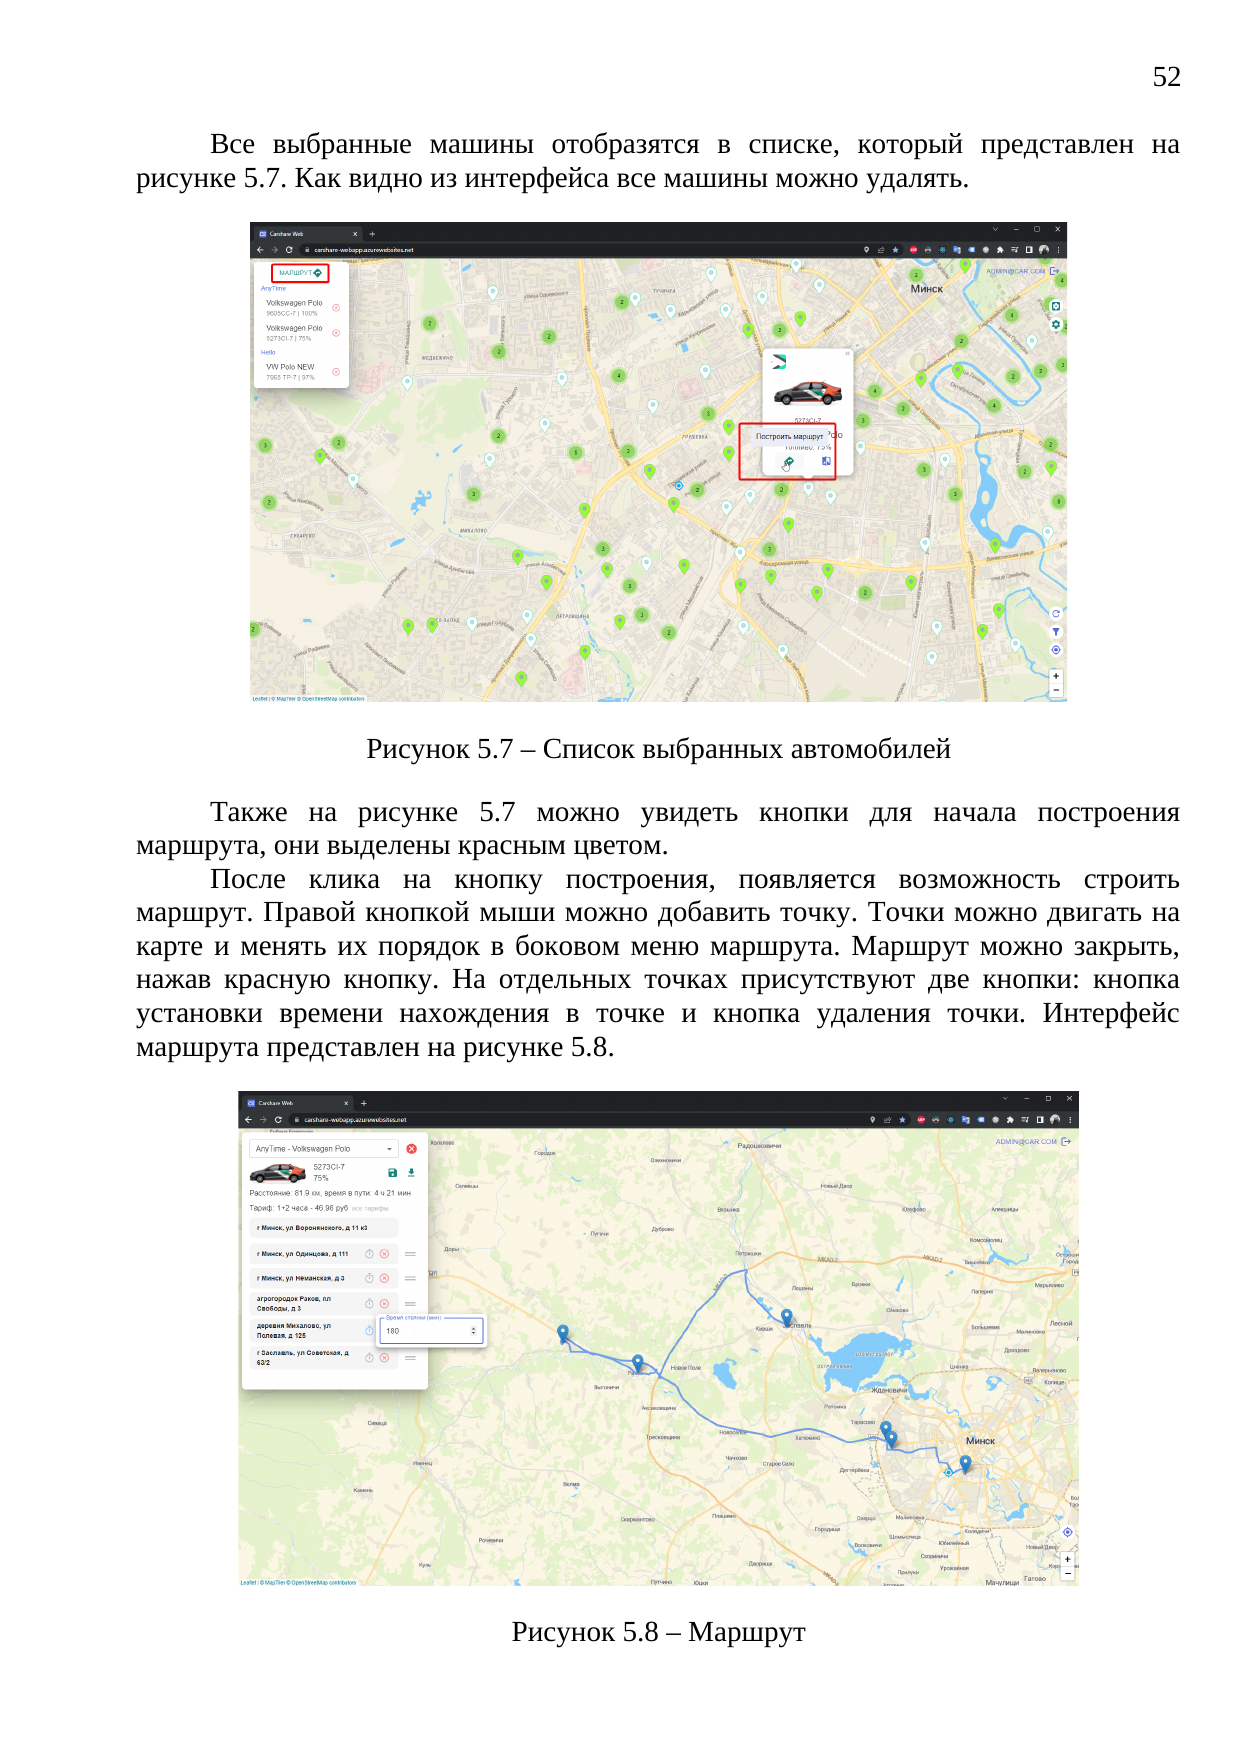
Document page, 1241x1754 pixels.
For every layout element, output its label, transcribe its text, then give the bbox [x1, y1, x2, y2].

picture [250, 222, 1068, 702]
text Рисунок 5.7 – Список выбранных автомобилей [136, 731, 1181, 765]
text После клика на кнопку построения, появляется возможность строить маршрут. Правой кнопкой мыши можно добавить точку. Точки можно двигать на карте и менять их порядок в боковом меню маршрута. Маршрут можно закрыть, нажав красную кнопку. На отдельных точках присутствуют две кнопки: кнопка установки времени нахождения в точке и кнопка удаления точки. Интерфейс маршрута представлен на рисунке 5.8. [136, 861, 1181, 1062]
text Также на рисунке 5.7 можно увидеть кнопки для начала построения маршрута, они выделены красным цветом. [136, 794, 1181, 861]
text Рисунок 5.8 – Маршрут [136, 1614, 1181, 1648]
text Все выбранные машины отобразятся в списке, который представлен на рисунке 5.7. Как видно из интерфейса все машины можно удалять. [136, 126, 1181, 193]
picture [238, 1091, 1079, 1586]
